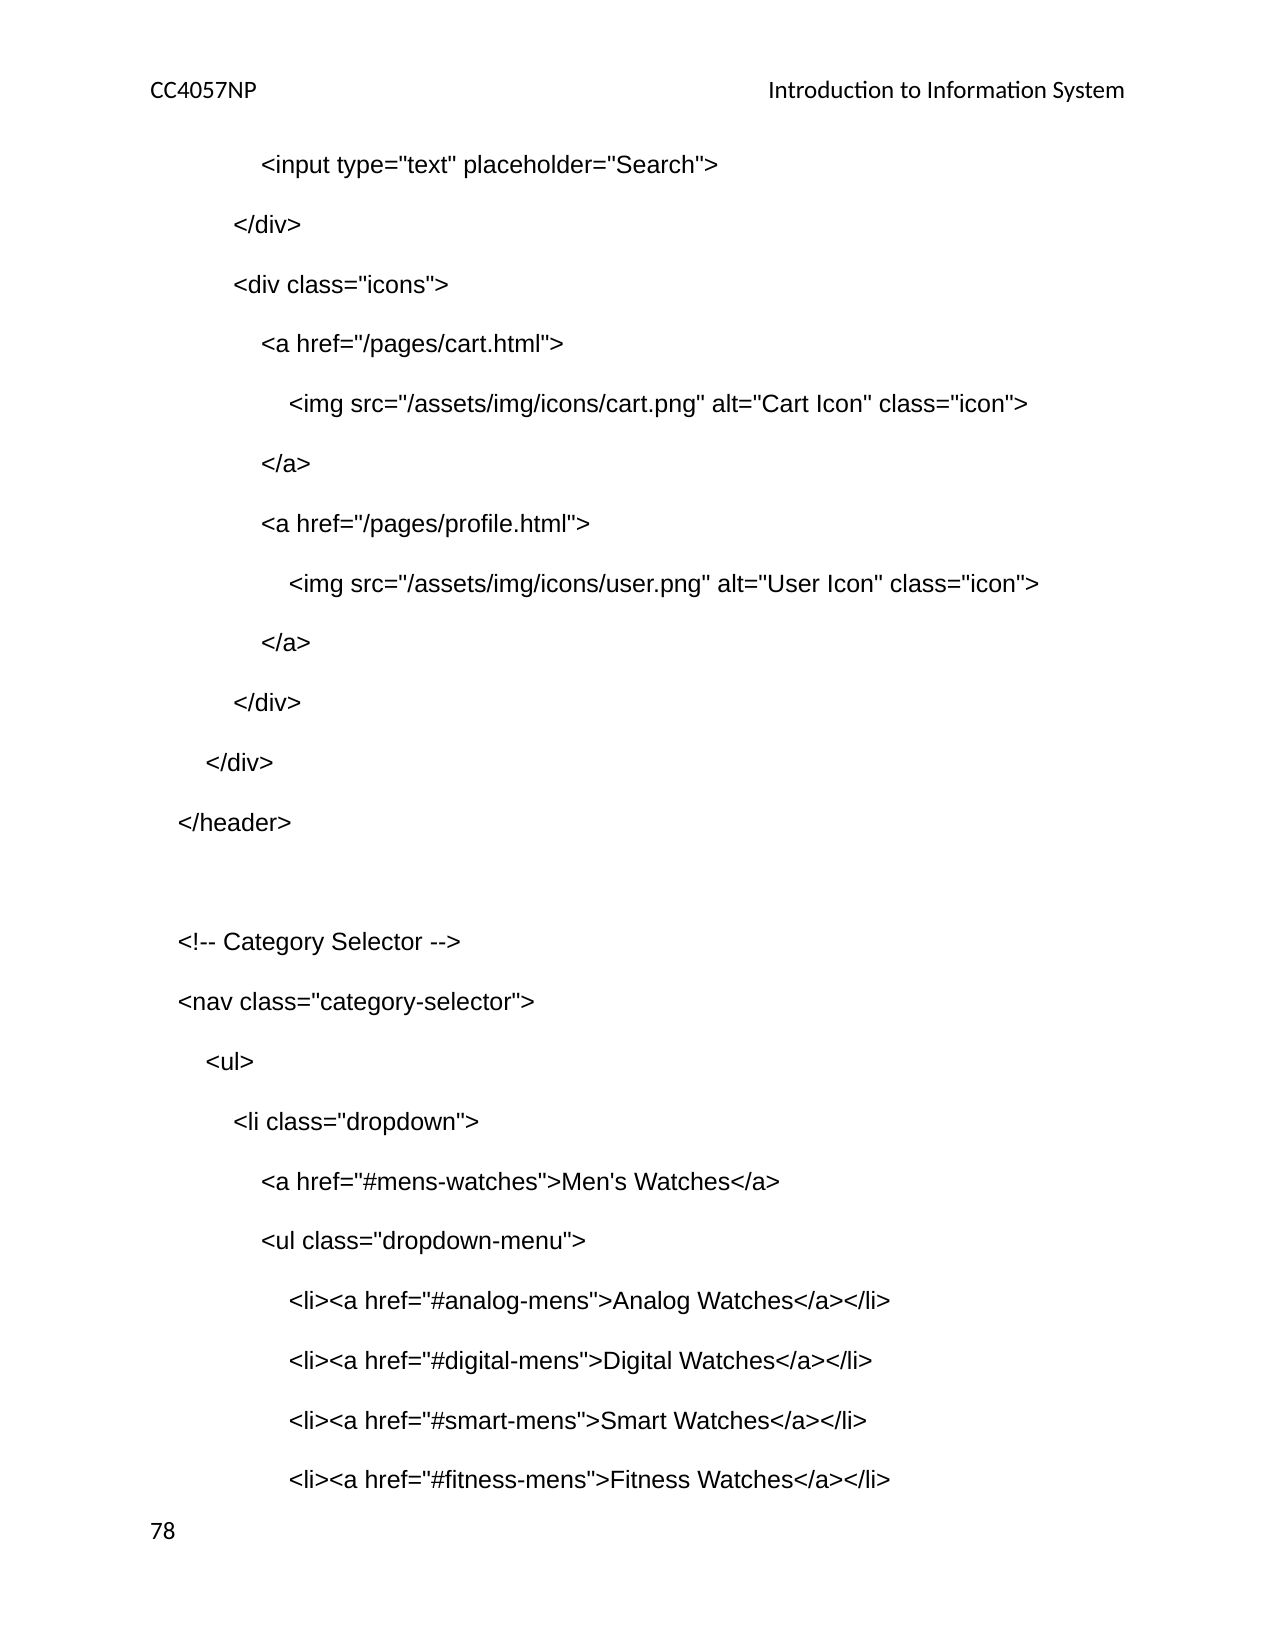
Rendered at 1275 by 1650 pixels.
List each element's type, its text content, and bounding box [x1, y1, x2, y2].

text </a> [150, 449, 1125, 478]
text <ul class="dropdown-menu"> [150, 1226, 1125, 1255]
text <ul> [150, 1047, 1125, 1076]
text <a href="/pages/cart.html"> [150, 329, 1125, 358]
text </div> [150, 748, 1125, 777]
text <li class="dropdown"> [150, 1107, 1125, 1135]
text <img src="/assets/img/icons/user.png" alt="User Icon" class="icon"> [150, 568, 1125, 597]
text <div class="icons"> [150, 269, 1125, 298]
text <li><a href="#fitness-mens">Fitness Watches</a></li> [150, 1465, 1125, 1494]
text <li><a href="#analog-mens">Analog Watches</a></li> [150, 1286, 1125, 1315]
text </header> [150, 808, 1125, 836]
text <a href="#mens-watches">Men's Watches</a> [150, 1166, 1125, 1195]
text </a> [150, 628, 1125, 657]
text </div> [150, 688, 1125, 717]
text <a href="/pages/profile.html"> [150, 509, 1125, 537]
text <img src="/assets/img/icons/cart.png" alt="Cart Icon" class="icon"> [150, 389, 1125, 418]
text <input type="text" placeholder="Search"> [150, 150, 1125, 179]
text <nav class="category-selector"> [150, 987, 1125, 1016]
text <li><a href="#digital-mens">Digital Watches</a></li> [150, 1346, 1125, 1374]
text </div> [150, 210, 1125, 238]
text <li><a href="#smart-mens">Smart Watches</a></li> [150, 1406, 1125, 1434]
text <!-- Category Selector --> [150, 927, 1125, 956]
